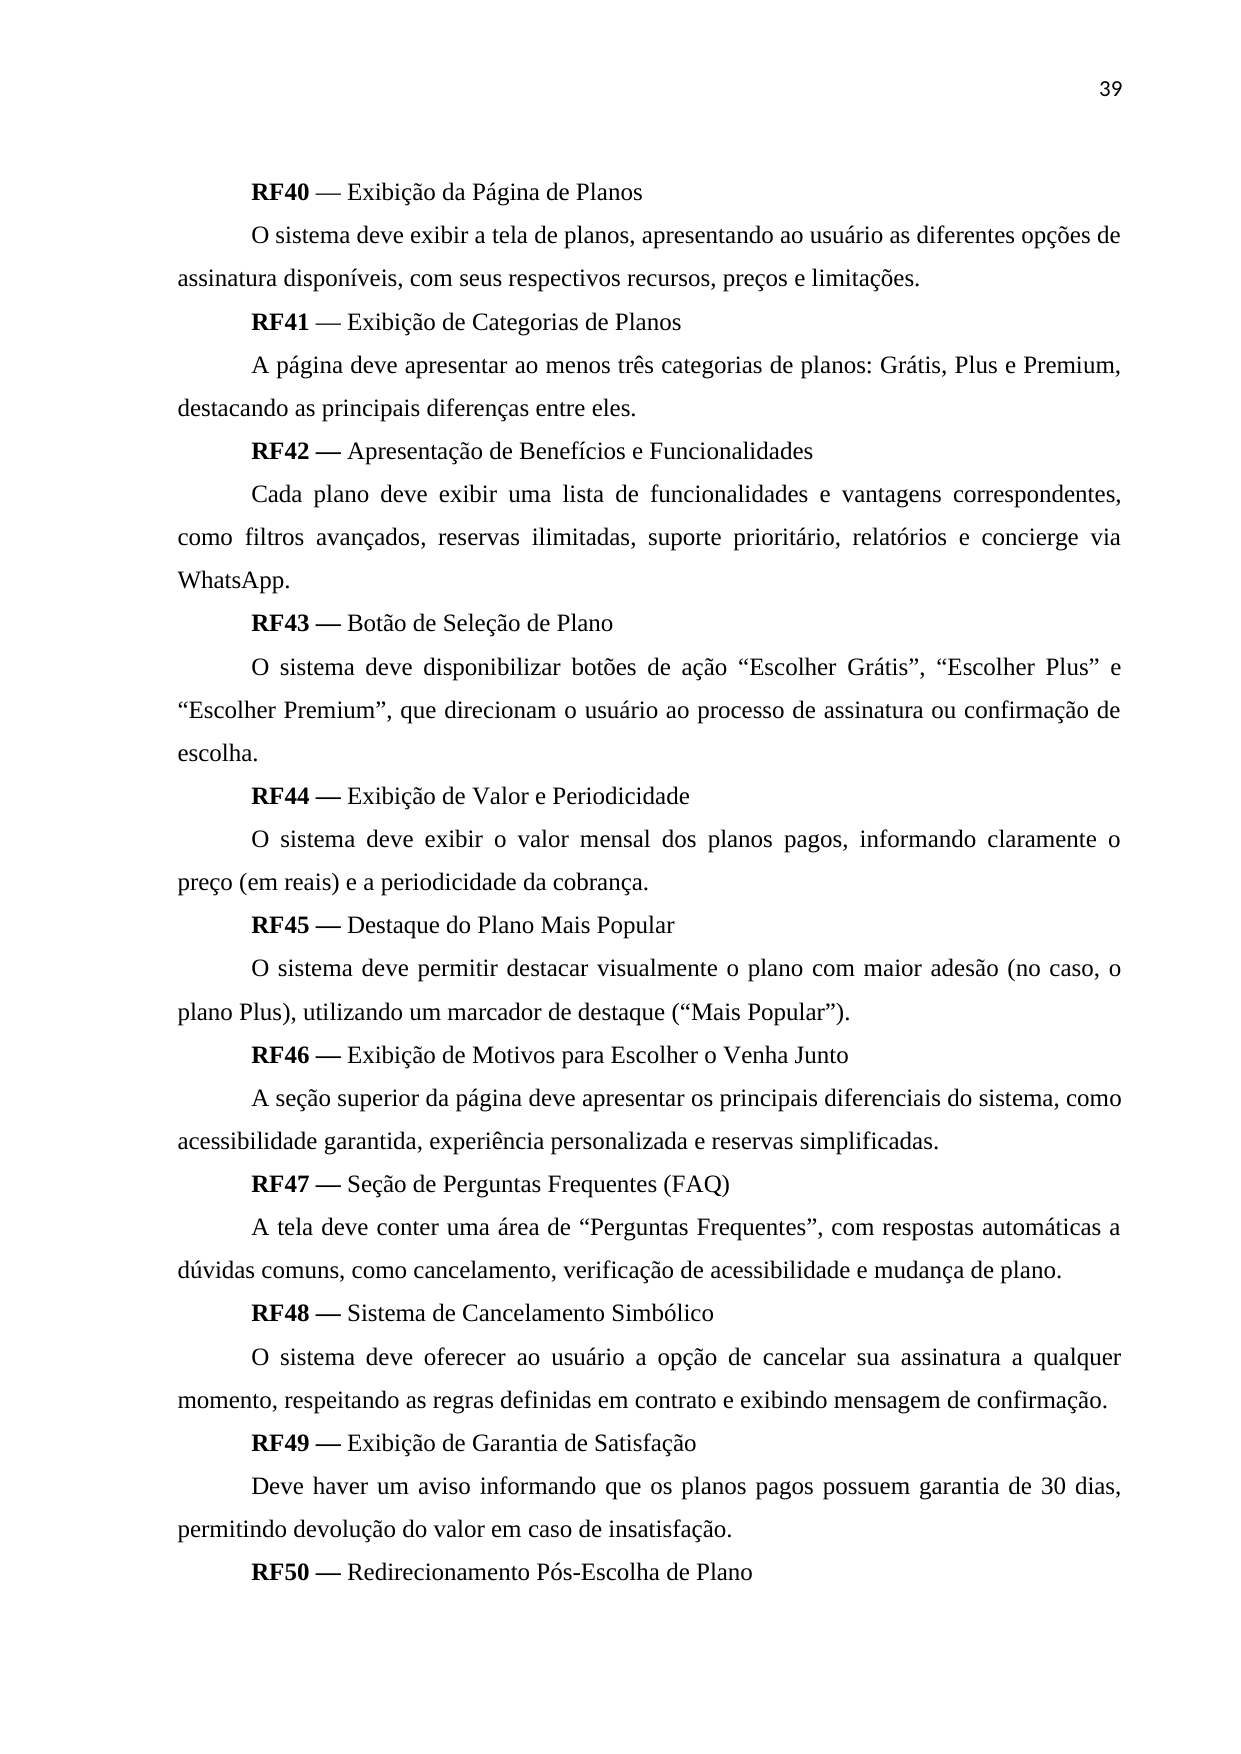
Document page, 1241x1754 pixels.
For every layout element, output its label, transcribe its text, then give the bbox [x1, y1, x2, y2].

text RF48 — Sistema de Cancelamento Simbólico [177, 1298, 1122, 1327]
text RF44 — Exibição de Valor e Periodicidade [177, 781, 1122, 810]
text O sistema deve oferecer ao usuário a opção de cancelar sua assinatura a qualquer momento, respeitando as regras definidas em contrato e exibindo mensagem de confirmação. [177, 1342, 1122, 1413]
text O sistema deve exibir o valor mensal dos planos pagos, informando claramente o preço (em reais) e a periodicidade da cobrança. [177, 824, 1122, 896]
text RF47 — Seção de Perguntas Frequentes (FAQ) [177, 1169, 1122, 1198]
text RF43 — Botão de Seleção de Plano [177, 608, 1122, 637]
text O sistema deve permitir destacar visualmente o plano com maior adesão (no caso, o plano Plus), utilizando um marcador de destaque (“Mais Popular”). [177, 953, 1122, 1025]
text A tela deve conter uma área de “Perguntas Frequentes”, com respostas automáticas a dúvidas comuns, como cancelamento, verificação de acessibilidade e mudança de plano. [177, 1212, 1122, 1284]
text RF40 — Exibição da Página de Planos [177, 177, 1122, 206]
text RF49 — Exibição de Garantia de Satisfação [177, 1428, 1122, 1457]
text Deve haver um aviso informando que os planos pagos possuem garantia de 30 dias, permitindo devolução do valor em caso de insatisfação. [177, 1471, 1122, 1543]
text RF50 — Redirecionamento Pós-Escolha de Plano [177, 1557, 1122, 1586]
text RF46 — Exibição de Motivos para Escolher o Venha Junto [177, 1040, 1122, 1068]
text O sistema deve disponibilizar botões de ação “Escolher Grátis”, “Escolher Plus” e “Escolher Premium”, que direcionam o usuário ao processo de assinatura ou confirmação de escolha. [177, 652, 1122, 767]
text RF45 — Destaque do Plano Mais Popular [177, 910, 1122, 939]
text A seção superior da página deve apresentar os principais diferenciais do sistema, como acessibilidade garantida, experiência personalizada e reservas simplificadas. [177, 1083, 1122, 1155]
text Cada plano deve exibir uma lista de funcionalidades e vantagens correspondentes, como filtros avançados, reservas ilimitadas, suporte prioritário, relatórios e concierge via WhatsApp. [177, 479, 1122, 594]
text RF41 — Exibição de Categorias de Planos [177, 307, 1122, 335]
text RF42 — Apresentação de Benefícios e Funcionalidades [177, 436, 1122, 465]
text O sistema deve exibir a tela de planos, apresentando ao usuário as diferentes opções de assinatura disponíveis, com seus respectivos recursos, preços e limitações. [177, 220, 1122, 292]
text A página deve apresentar ao menos três categorias de planos: Grátis, Plus e Premium, destacando as principais diferenças entre eles. [177, 350, 1122, 422]
